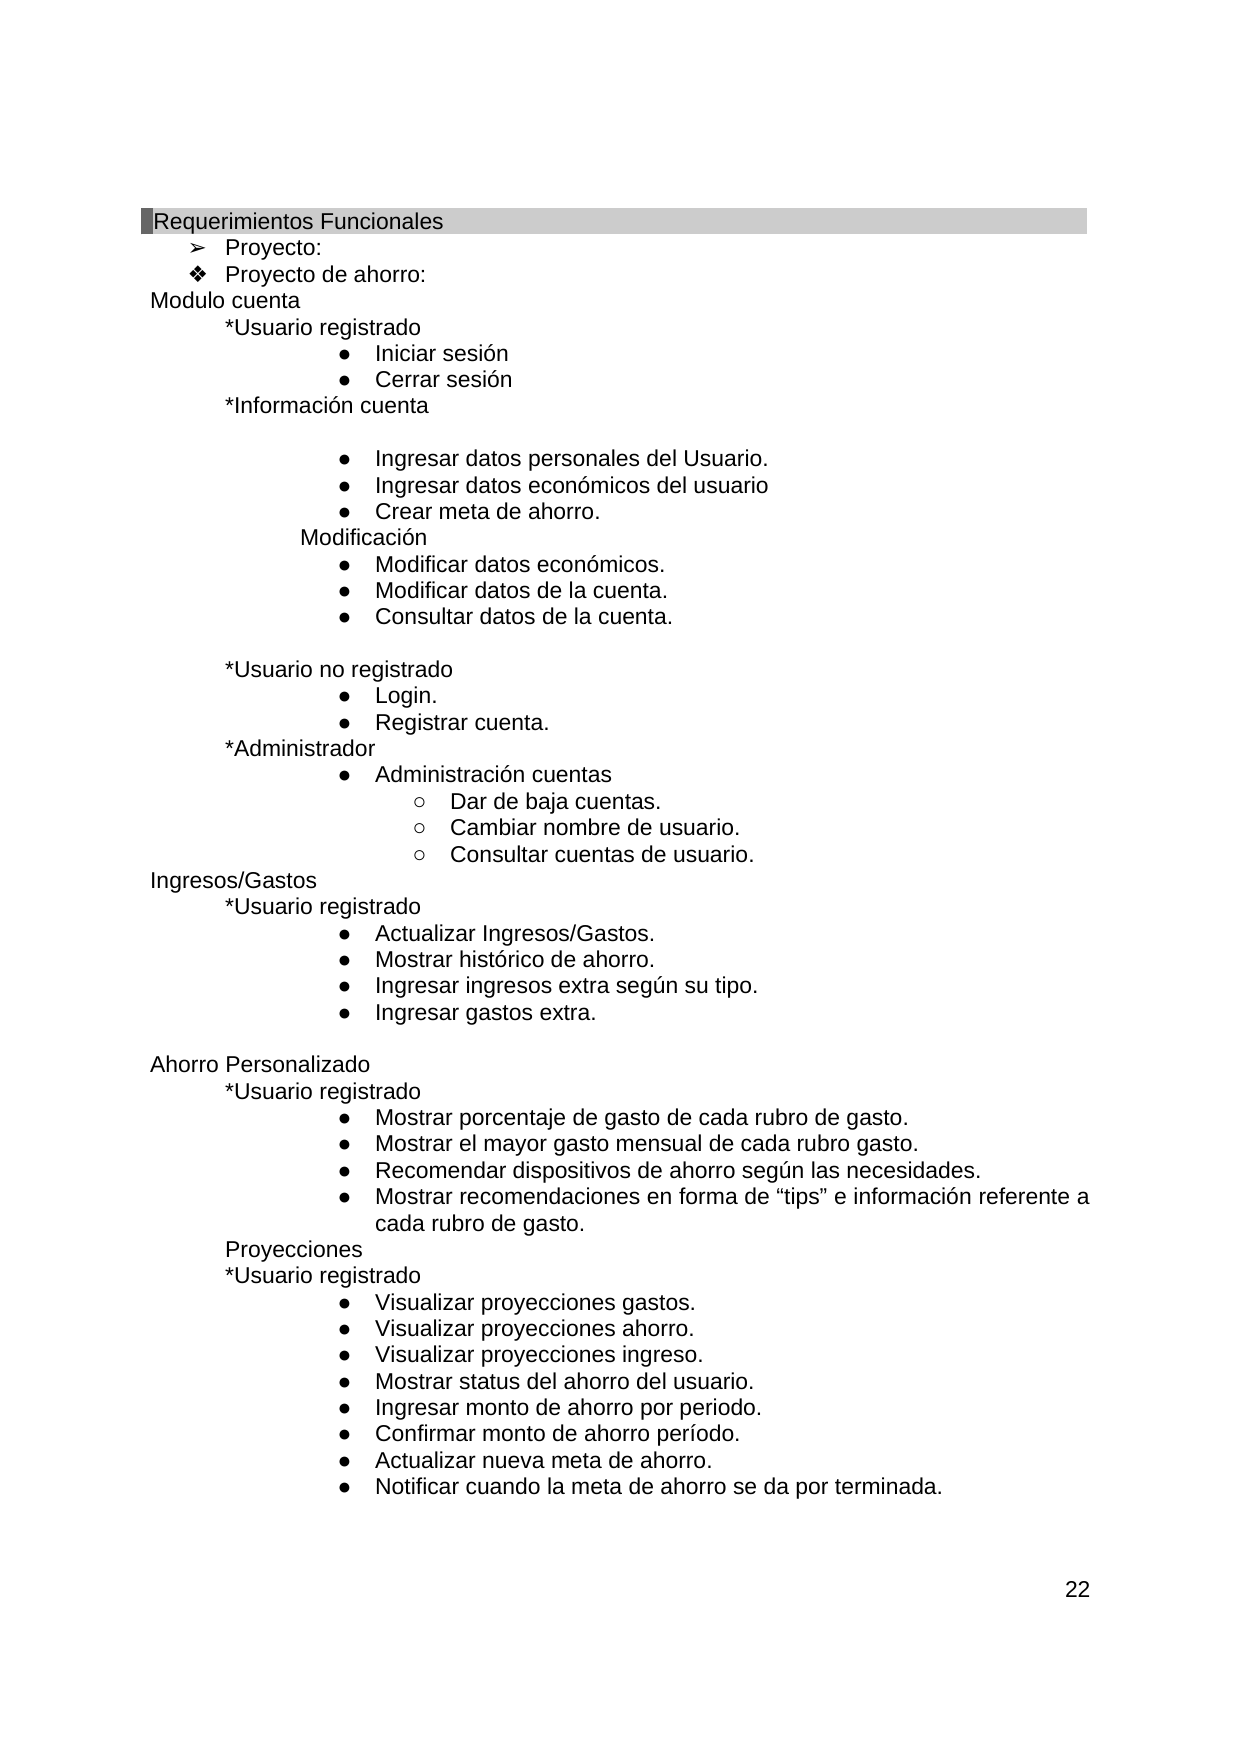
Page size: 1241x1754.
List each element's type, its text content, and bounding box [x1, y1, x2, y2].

list Iniciar sesión [337, 340, 1090, 366]
list Ingresar ingresos extra según su tipo. [337, 972, 1090, 999]
text *Usuario registrado [150, 893, 1090, 919]
list Dar de baja cuentas. [412, 788, 1090, 814]
text *Usuario registrado [150, 313, 1090, 340]
list Ingresar datos personales del Usuario. [337, 445, 1090, 472]
list Modificar datos económicos. [337, 551, 1090, 577]
list Proyecto de ahorro: [187, 261, 1090, 287]
list Visualizar proyecciones ingreso. [337, 1341, 1090, 1368]
text *Información cuenta [150, 392, 1090, 419]
list Mostrar status del ahorro del usuario. [337, 1368, 1090, 1394]
list Mostrar porcentaje de gasto de cada rubro de gasto. [337, 1104, 1090, 1130]
text Ingresos/Gastos [150, 867, 1090, 893]
list Login. [337, 682, 1090, 709]
list Registrar cuenta. [337, 709, 1090, 735]
list Consultar cuentas de usuario. [412, 841, 1090, 867]
list Ingresar monto de ahorro por periodo. [337, 1394, 1090, 1420]
text Proyecciones [150, 1236, 1090, 1262]
list Visualizar proyecciones ahorro. [337, 1315, 1090, 1341]
text Requerimientos Funcionales [153, 208, 1087, 234]
list Notificar cuando la meta de ahorro se da por terminada. [337, 1473, 1090, 1499]
list Actualizar Ingresos/Gastos. [337, 919, 1090, 946]
list Proyecto: [187, 234, 1090, 261]
list Mostrar recomendaciones en forma de “tips” e información referente a cada rubro de gasto. [337, 1183, 1090, 1236]
list Administración cuentas [337, 761, 1090, 788]
list Cerrar sesión [337, 366, 1090, 392]
list Mostrar histórico de ahorro. [337, 946, 1090, 972]
list Confirmar monto de ahorro período. [337, 1420, 1090, 1447]
list Consultar datos de la cuenta. [337, 603, 1090, 630]
text *Usuario registrado [150, 1262, 1090, 1288]
text *Administrador [150, 735, 1090, 761]
list Ingresar gastos extra. [337, 999, 1090, 1025]
list Crear meta de ahorro. [337, 498, 1090, 524]
text *Usuario registrado [150, 1078, 1090, 1104]
list Cambiar nombre de usuario. [412, 814, 1090, 841]
list Ingresar datos económicos del usuario [337, 472, 1090, 498]
text Modulo cuenta [150, 287, 1090, 313]
text *Usuario no registrado [150, 656, 1090, 682]
list Visualizar proyecciones gastos. [337, 1288, 1090, 1315]
list Recomendar dispositivos de ahorro según las necesidades. [337, 1157, 1090, 1183]
list Modificar datos de la cuenta. [337, 577, 1090, 603]
text Modificación [150, 524, 1090, 551]
list Mostrar el mayor gasto mensual de cada rubro gasto. [337, 1130, 1090, 1157]
list Actualizar nueva meta de ahorro. [337, 1447, 1090, 1473]
text Ahorro Personalizado [150, 1051, 1090, 1078]
